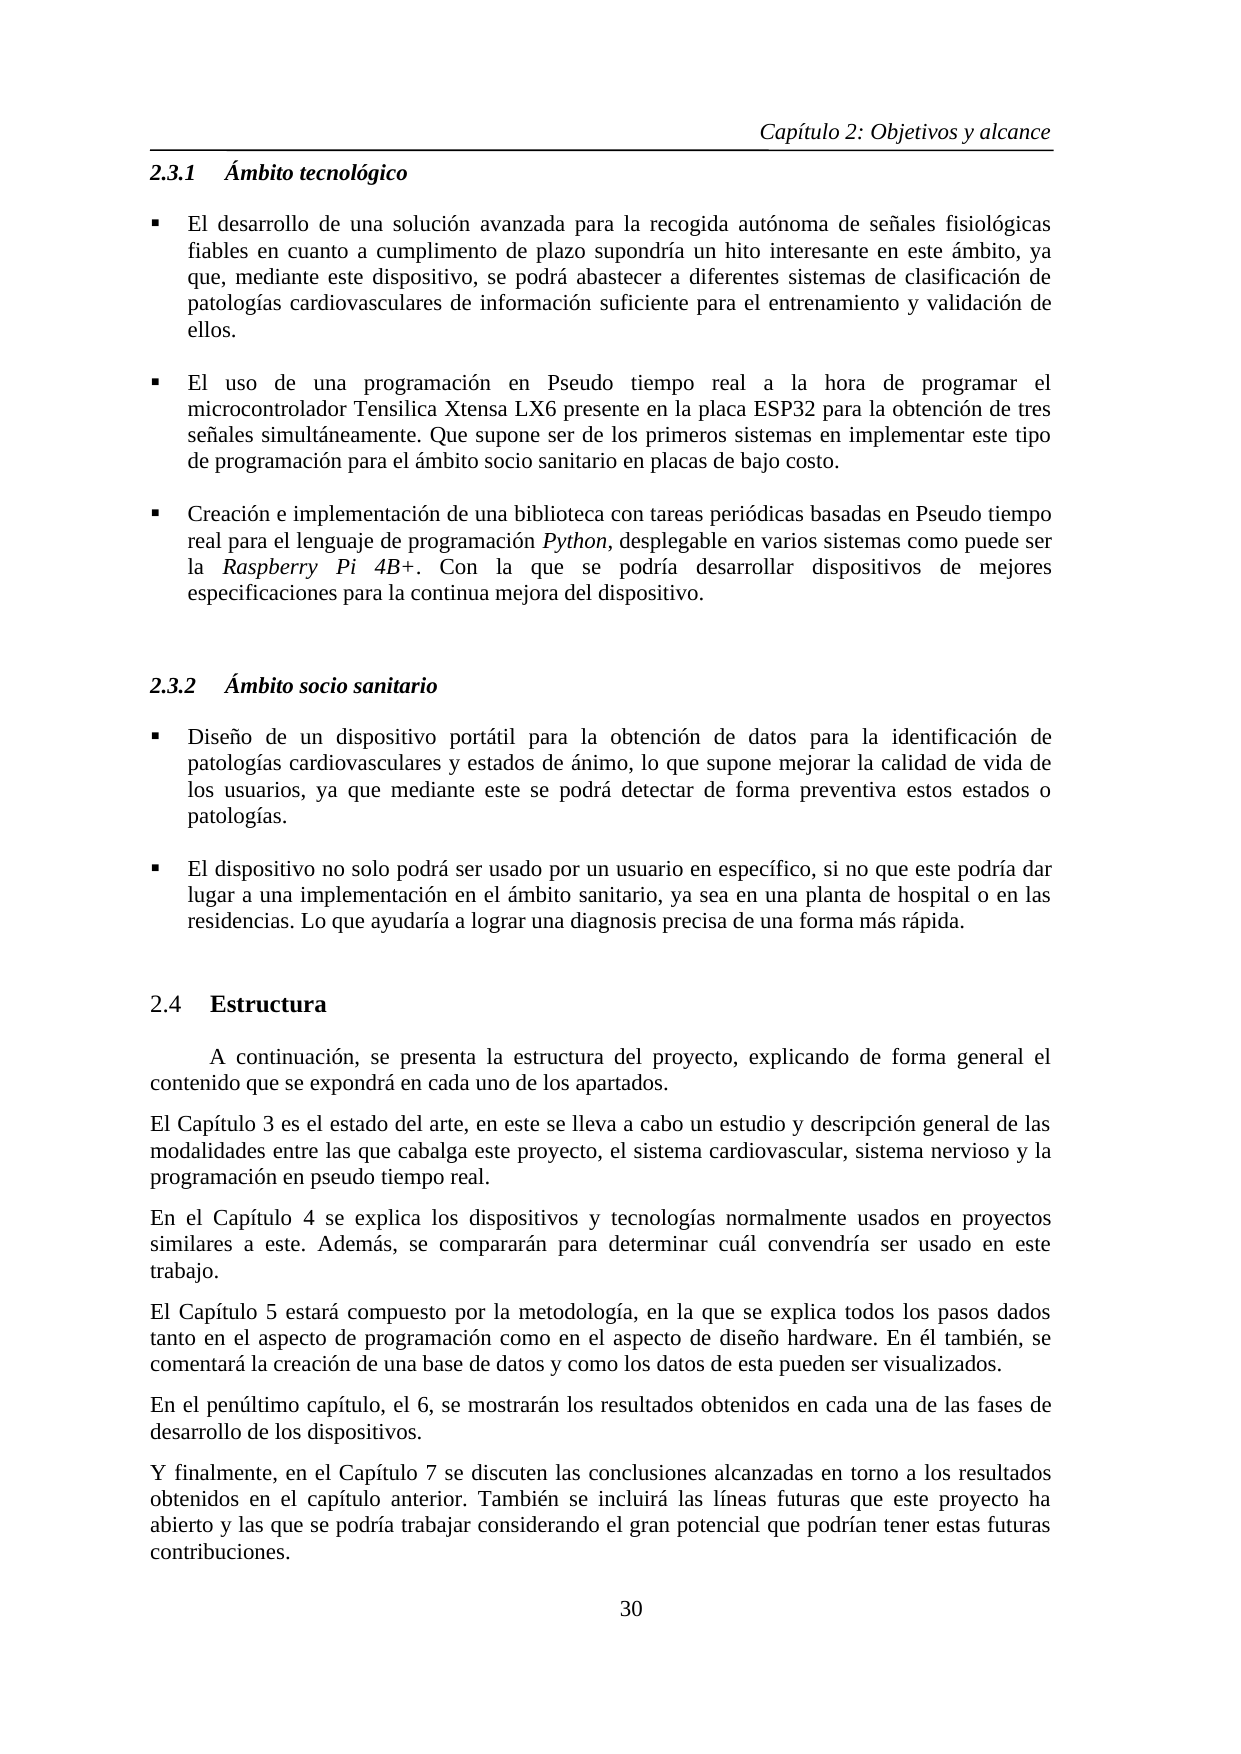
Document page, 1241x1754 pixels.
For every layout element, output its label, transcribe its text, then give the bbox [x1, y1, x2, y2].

text A continuación, se presenta la estructura del proyecto, explicando de forma general el contenido que se expondrá en cada uno de los apartados. [150, 1043, 1053, 1096]
subtitle Ámbito socio sanitario [150, 672, 1053, 698]
text El Capítulo 5 estará compuesto por la metodología, en la que se explica todos los pasos dados tanto en el aspecto de programación como en el aspecto de diseño hardware. En él también, se comentará la creación de una base de datos y como los datos de esta pueden ser visualizados. [150, 1298, 1053, 1377]
list El dispositivo no solo podrá ser usado por un usuario en específico, si no que este podría dar lugar a una implementación en el ámbito sanitario, ya sea en una planta de hospital o en las residencias. Lo que ayudaría a lograr una diagnosis precisa de una forma más rápida. [150, 855, 1053, 934]
list Creación e implementación de una biblioteca con tareas periódicas basadas en Pseudo tiempo real para el lenguaje de programación Python, desplegable en varios sistemas como puede ser la Raspberry Pi 4B+. Con la que se podría desarrollar dispositivos de mejores especificaciones para la continua mejora del dispositivo. [150, 500, 1053, 606]
text En el Capítulo 4 se explica los dispositivos y tecnologías normalmente usados en proyectos similares a este. Además, se compararán para determinar cuál convendría ser usado en este trabajo. [150, 1204, 1053, 1283]
text En el penúltimo capítulo, el 6, se mostrarán los resultados obtenidos en cada una de las fases de desarrollo de los dispositivos. [150, 1391, 1053, 1444]
subtitle Ámbito tecnológico [150, 159, 1053, 185]
list El desarrollo de una solución avanzada para la recogida autónoma de señales fisiológicas fiables en cuanto a cumplimento de plazo supondría un hito interesante en este ámbito, ya que, mediante este dispositivo, se podrá abastecer a diferentes sistemas de clasificación de patologías cardiovasculares de información suficiente para el entrenamiento y validación de ellos. [150, 210, 1053, 342]
list Diseño de un dispositivo portátil para la obtención de datos para la identificación de patologías cardiovasculares y estados de ánimo, lo que supone mejorar la calidad de vida de los usuarios, ya que mediante este se podrá detectar de forma preventiva estos estados o patologías. [150, 723, 1053, 828]
text Y finalmente, en el Capítulo 7 se discuten las conclusiones alcanzadas en torno a los resultados obtenidos en el capítulo anterior. También se incluirá las líneas futuras que este proyecto ha abierto y las que se podría trabajar considerando el gran potencial que podrían tener estas futuras contribuciones. [150, 1459, 1053, 1564]
list El uso de una programación en Pseudo tiempo real a la hora de programar el microcontrolador Tensilica Xtensa LX6 presente en la placa ESP32 para la obtención de tres señales simultáneamente. Que supone ser de los primeros sistemas en implementar este tipo de programación para el ámbito socio sanitario en placas de bajo costo. [150, 368, 1053, 474]
text El Capítulo 3 es el estado del arte, en este se lleva a cabo un estudio y descripción general de las modalidades entre las que cabalga este proyecto, el sistema cardiovascular, sistema nervioso y la programación en pseudo tiempo real. [150, 1110, 1053, 1189]
subtitle Estructura [150, 989, 1053, 1018]
